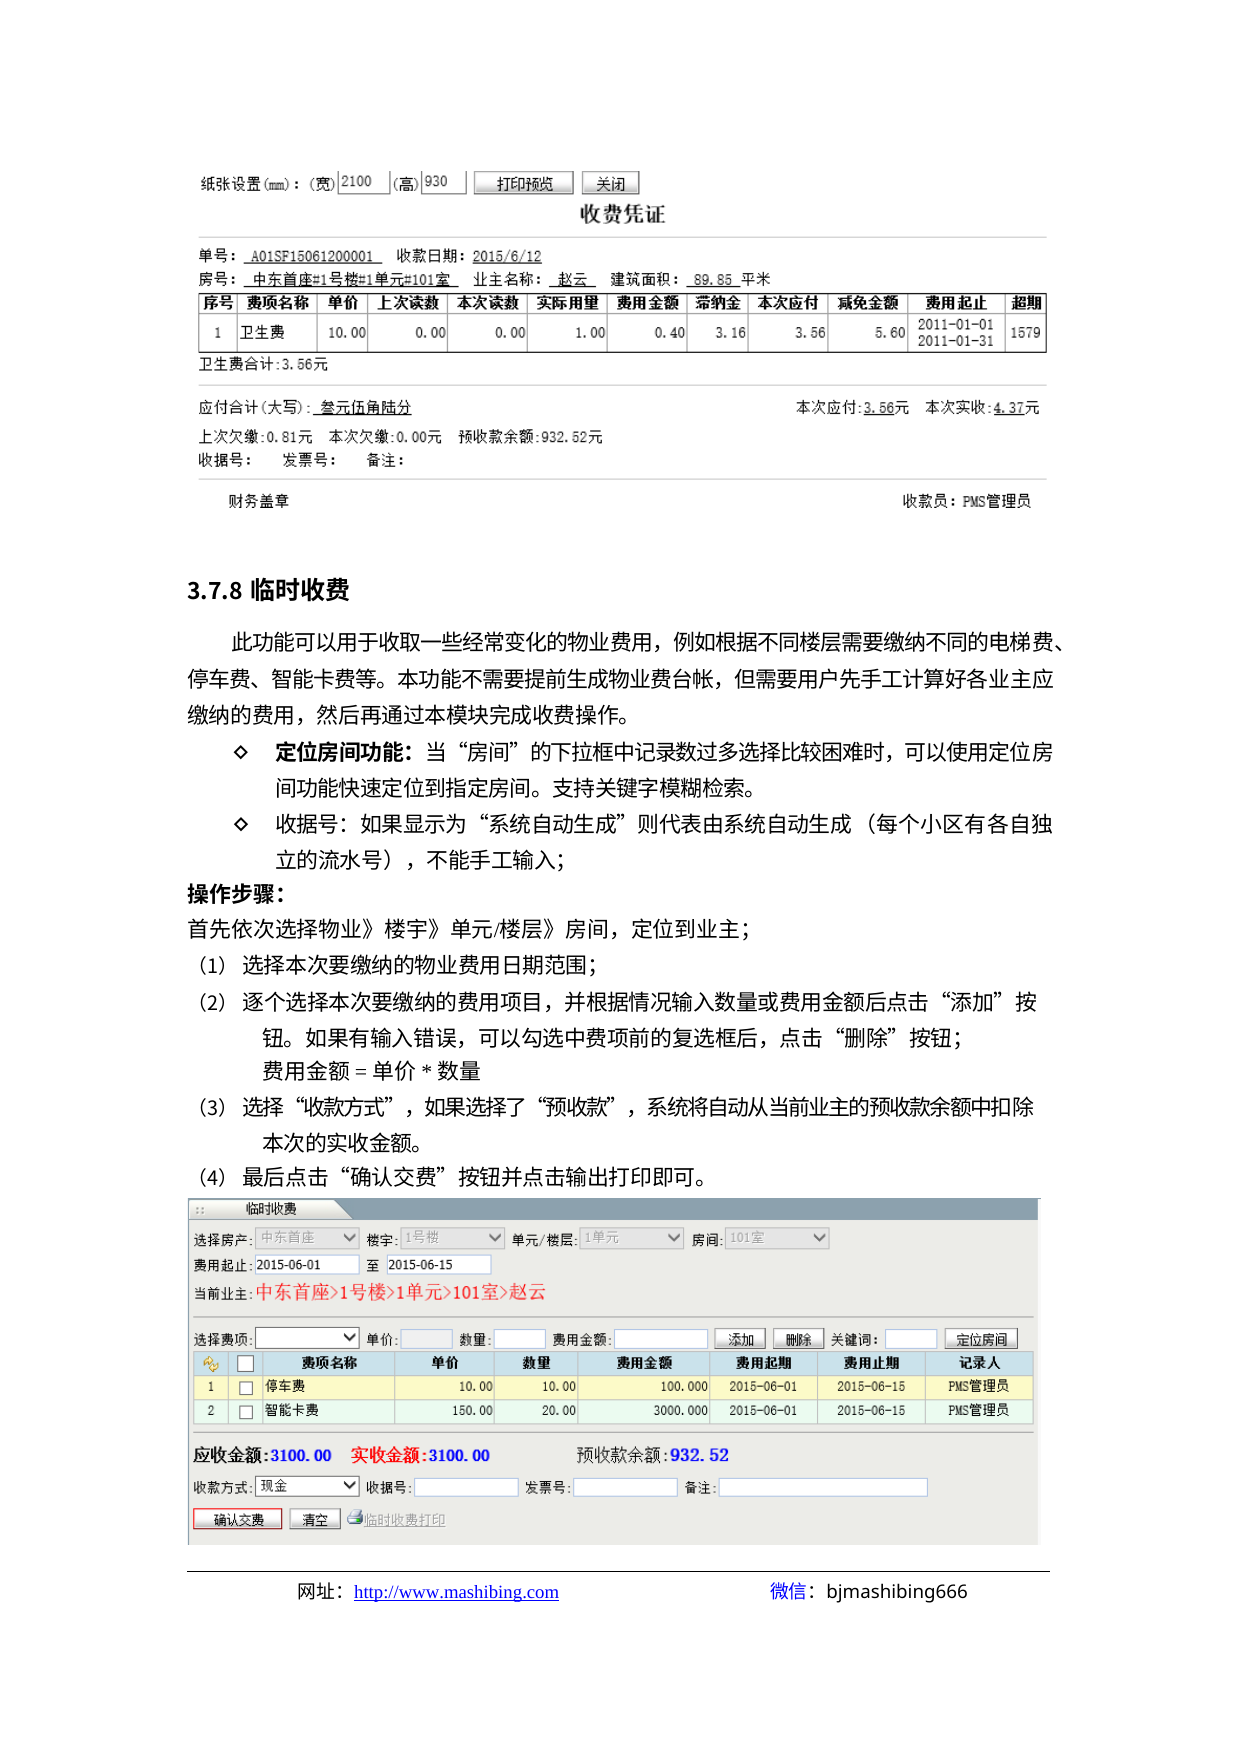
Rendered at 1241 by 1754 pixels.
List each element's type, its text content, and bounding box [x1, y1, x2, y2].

text 此功能可以用于收取一些经常变化的物业费用，例如根据不同楼层需要缴纳不同的电梯费、停车费、智能卡费等。本功能不需要提前生成物业费台帐，但需要用户先手工计算好各业主应缴纳的费用，然后再通过本模块完成收费操作。 [187, 625, 1054, 730]
subtitle 操作步骤： [187, 880, 1098, 908]
picture [198, 171, 1047, 508]
list 收据号：如果显示为“系统自动生成”则代表由系统自动生成（每个小区有各自独立的流水号），不能手工输入； [231, 807, 1053, 875]
list 逐个选择本次要缴纳的费用项目，并根据情况输入数量或费用金额后点击“添加”按钮。如果有输入错误，可以勾选中费项前的复选框后，点击“删除”按钮； [187, 984, 1054, 1053]
list 选择本次要缴纳的物业费用日期范围； [187, 948, 1098, 980]
subtitle 临时收费 [187, 570, 1098, 607]
list 定位房间功能：当“房间”的下拉框中记录数过多选择比较困难时，可以使用定位房间功能快速定位到指定房间。支持关键字模糊检索。 [231, 734, 1054, 802]
list 最后点击“确认交费”按钮并点击输出打印即可。 [187, 1162, 1098, 1191]
text 首先依次选择物业》楼宇》单元/楼层》房间，定位到业主； [187, 912, 1098, 944]
list 选择“收款方式”，如果选择了“预收款”，系统将自动从当前业主的预收款余额中扣除本次的实收金额。 [187, 1090, 1054, 1158]
picture [187, 1198, 1041, 1545]
text 费用金额 = 单价 * 数量 [262, 1057, 1098, 1085]
